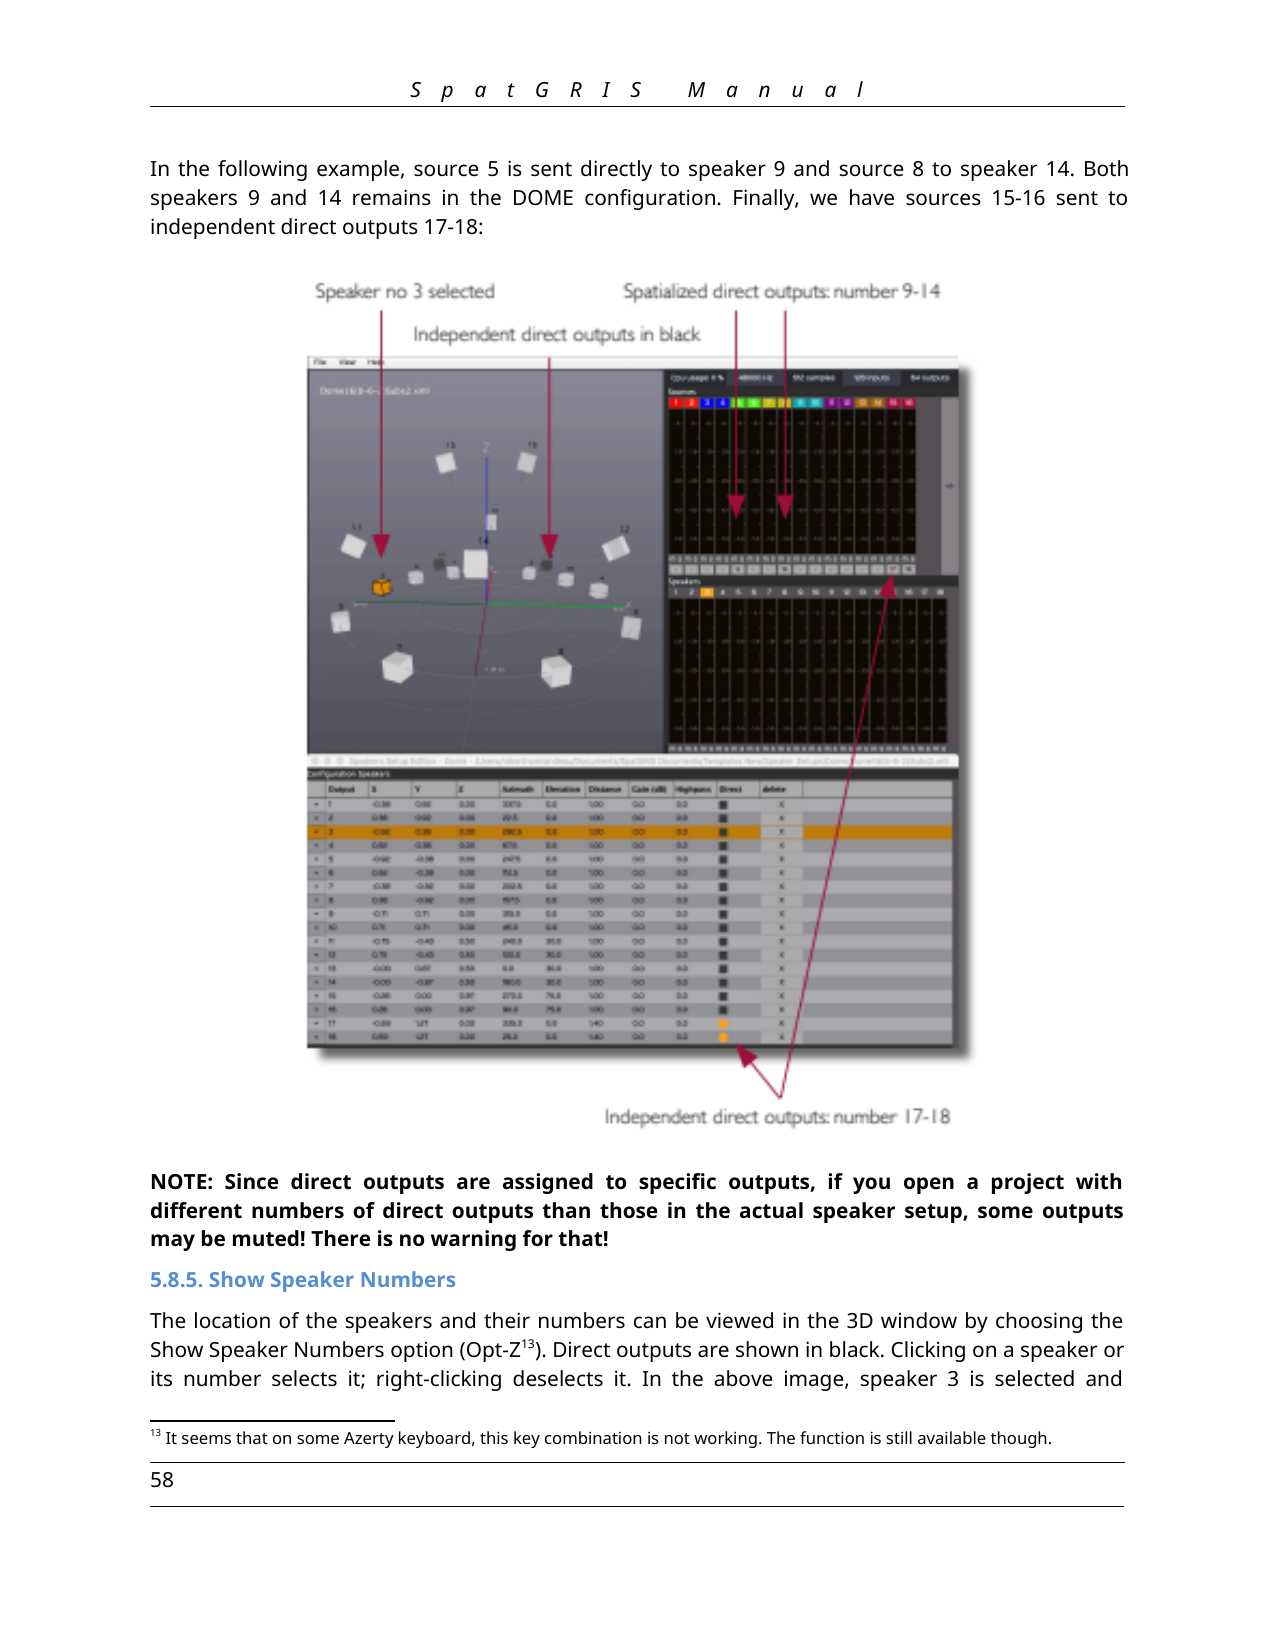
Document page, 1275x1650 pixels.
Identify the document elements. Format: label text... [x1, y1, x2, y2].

text NOTE: Since direct outputs are assigned to specific outputs, if you open a project with different numbers of direct outputs than those in the actual speaker setup, some outputs may be muted! There is no warning for that! [150, 1167, 1125, 1253]
subtitle 5.8.5. Show Speaker Numbers [150, 1265, 1125, 1294]
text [150, 1306, 1125, 1392]
text In the following example, source 5 is sent directly to speaker 9 and source 8 to speaker 14. Both speakers 9 and 14 remains in the DOME configuration. Finally, we have sources 15-16 sent to independent direct outputs 17-18: [150, 154, 1131, 240]
